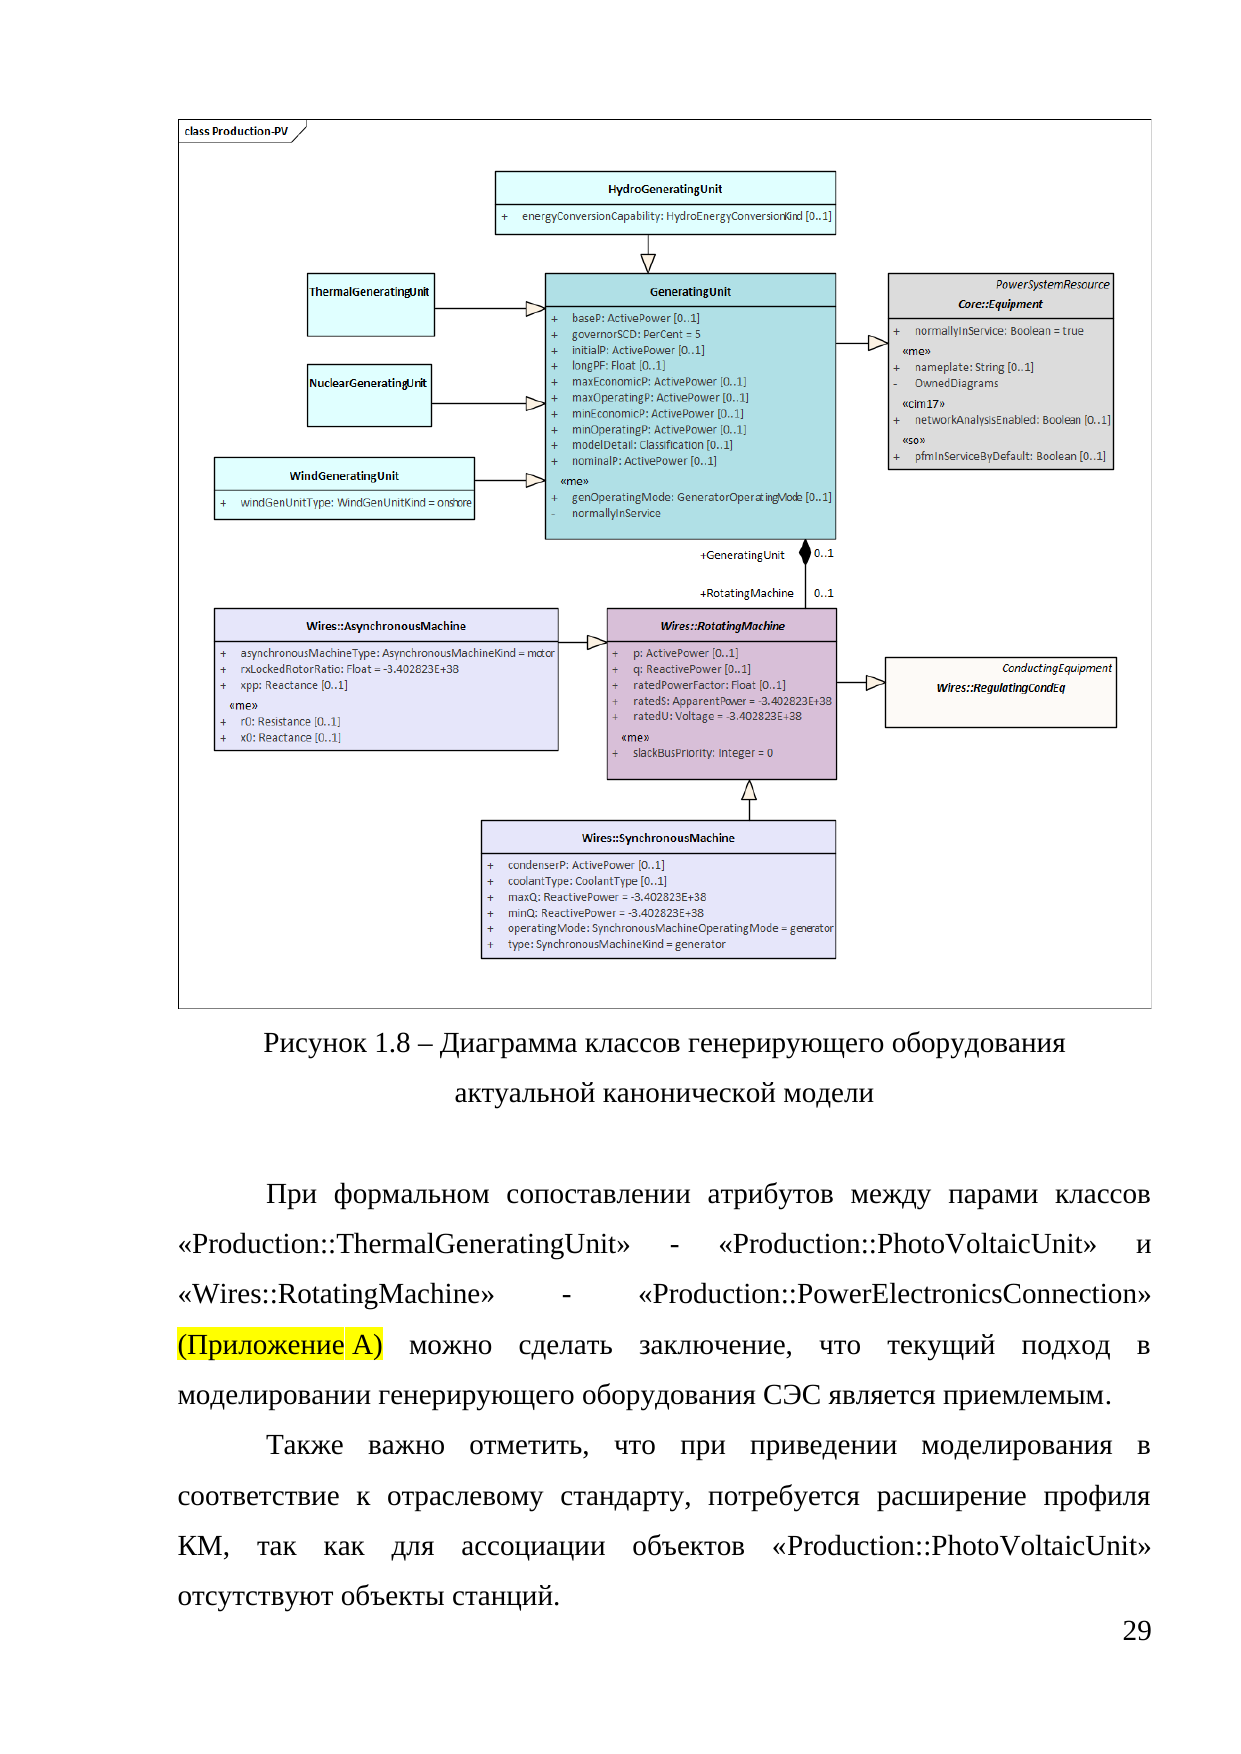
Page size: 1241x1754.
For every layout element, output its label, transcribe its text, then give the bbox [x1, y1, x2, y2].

picture [177, 118, 1152, 1009]
text Рисунок 1.8 – Диаграмма классов генерирующего оборудования актуальной канонической модели [177, 1025, 1152, 1109]
text Также важно отметить, что при приведении моделирования в соответствие к отраслевому стандарту, потребуется расширение профиля КМ, так как для ассоциации объектов «Production::PhotoVoltaicUnit» отсутствуют объекты станций. [177, 1427, 1152, 1612]
text При формальном сопоставлении атрибутов между парами классов «Production::ThermalGeneratingUnit» - «Production::PhotoVoltaicUnit» и «Wires::RotatingMachine» - «Production::PowerElectronicsConnection» (Приложение А) можно сделать заключение, что текущий подход в моделировании генерирующего оборудования СЭС является приемлемым. [177, 1176, 1152, 1411]
